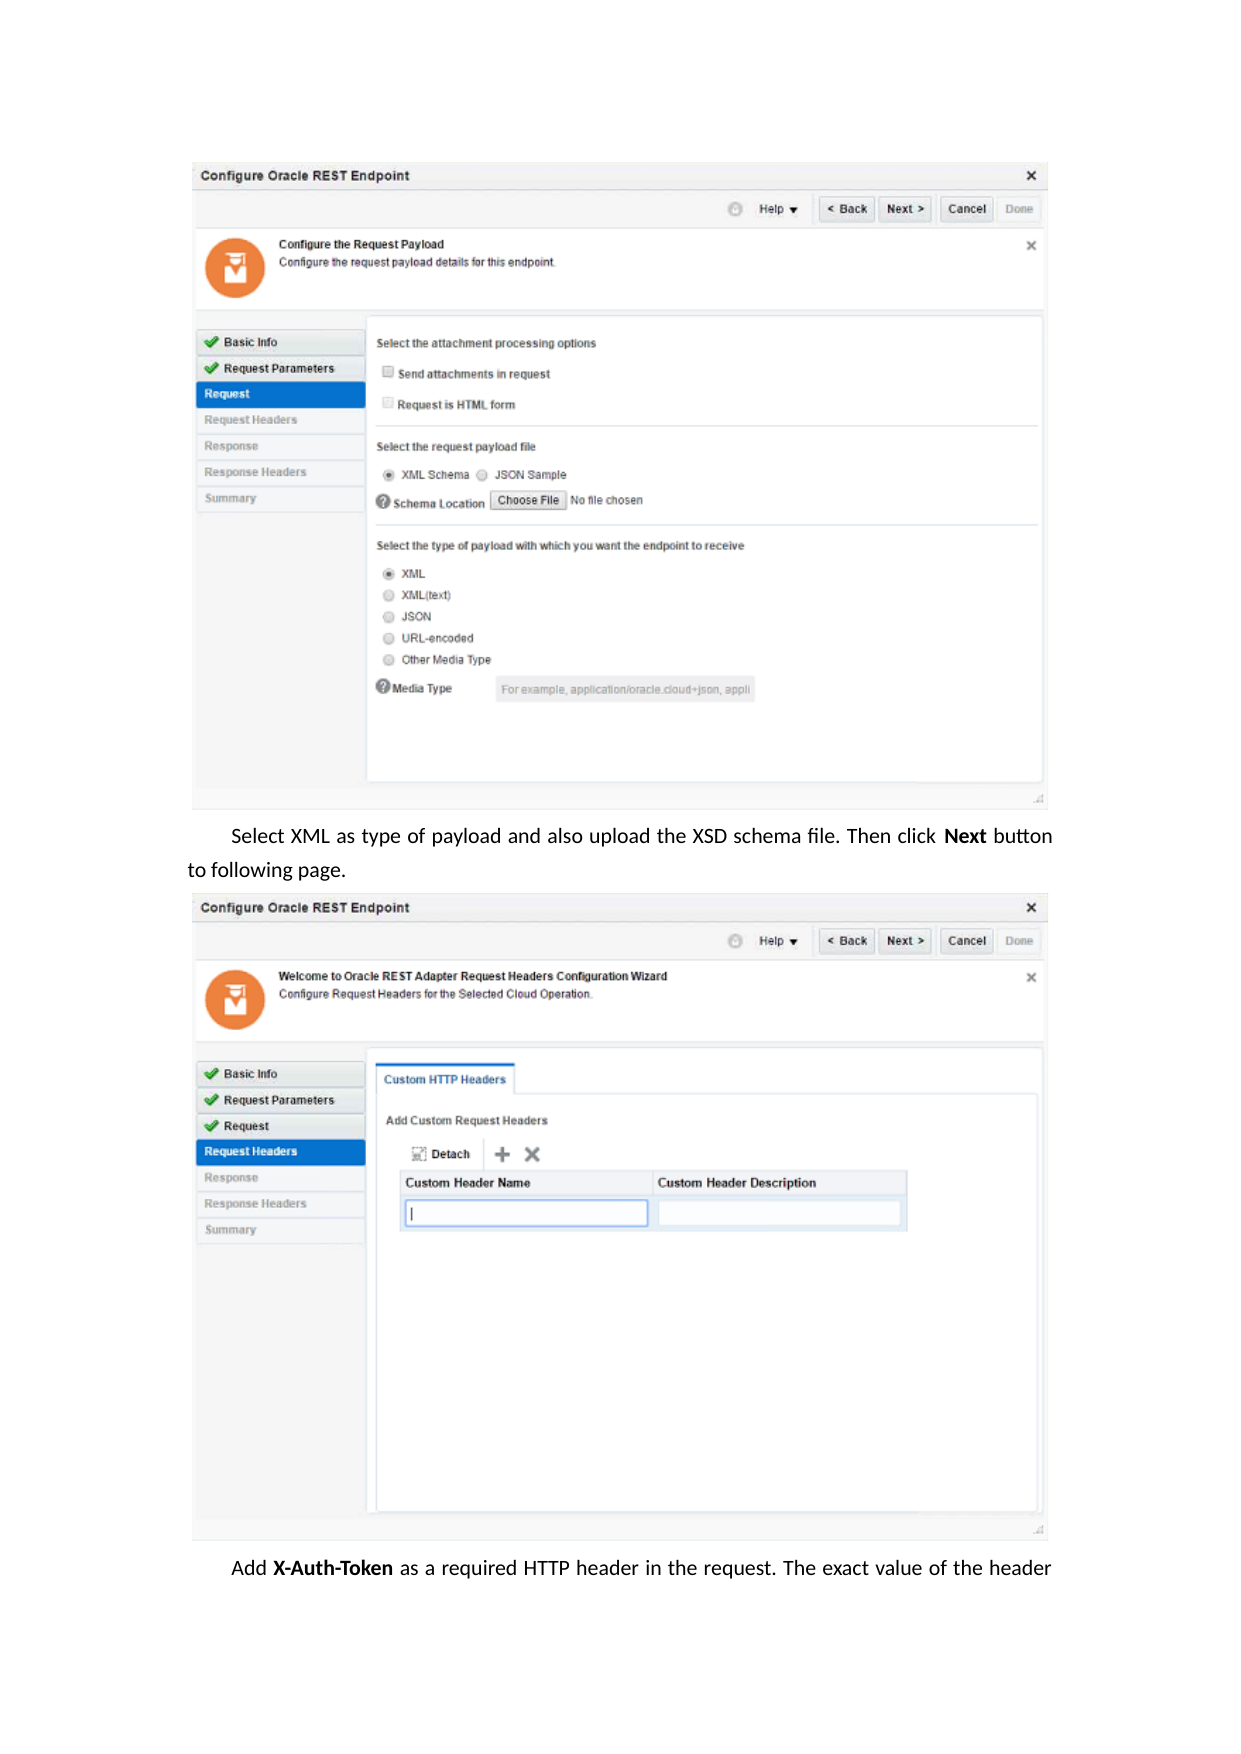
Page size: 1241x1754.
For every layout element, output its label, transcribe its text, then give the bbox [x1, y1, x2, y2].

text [187, 1552, 1053, 1584]
text Select XML as type of payload and also upload the XSD schema file. Then click Next button to following page. [187, 820, 1053, 886]
picture [192, 893, 1049, 1541]
picture [192, 162, 1049, 810]
